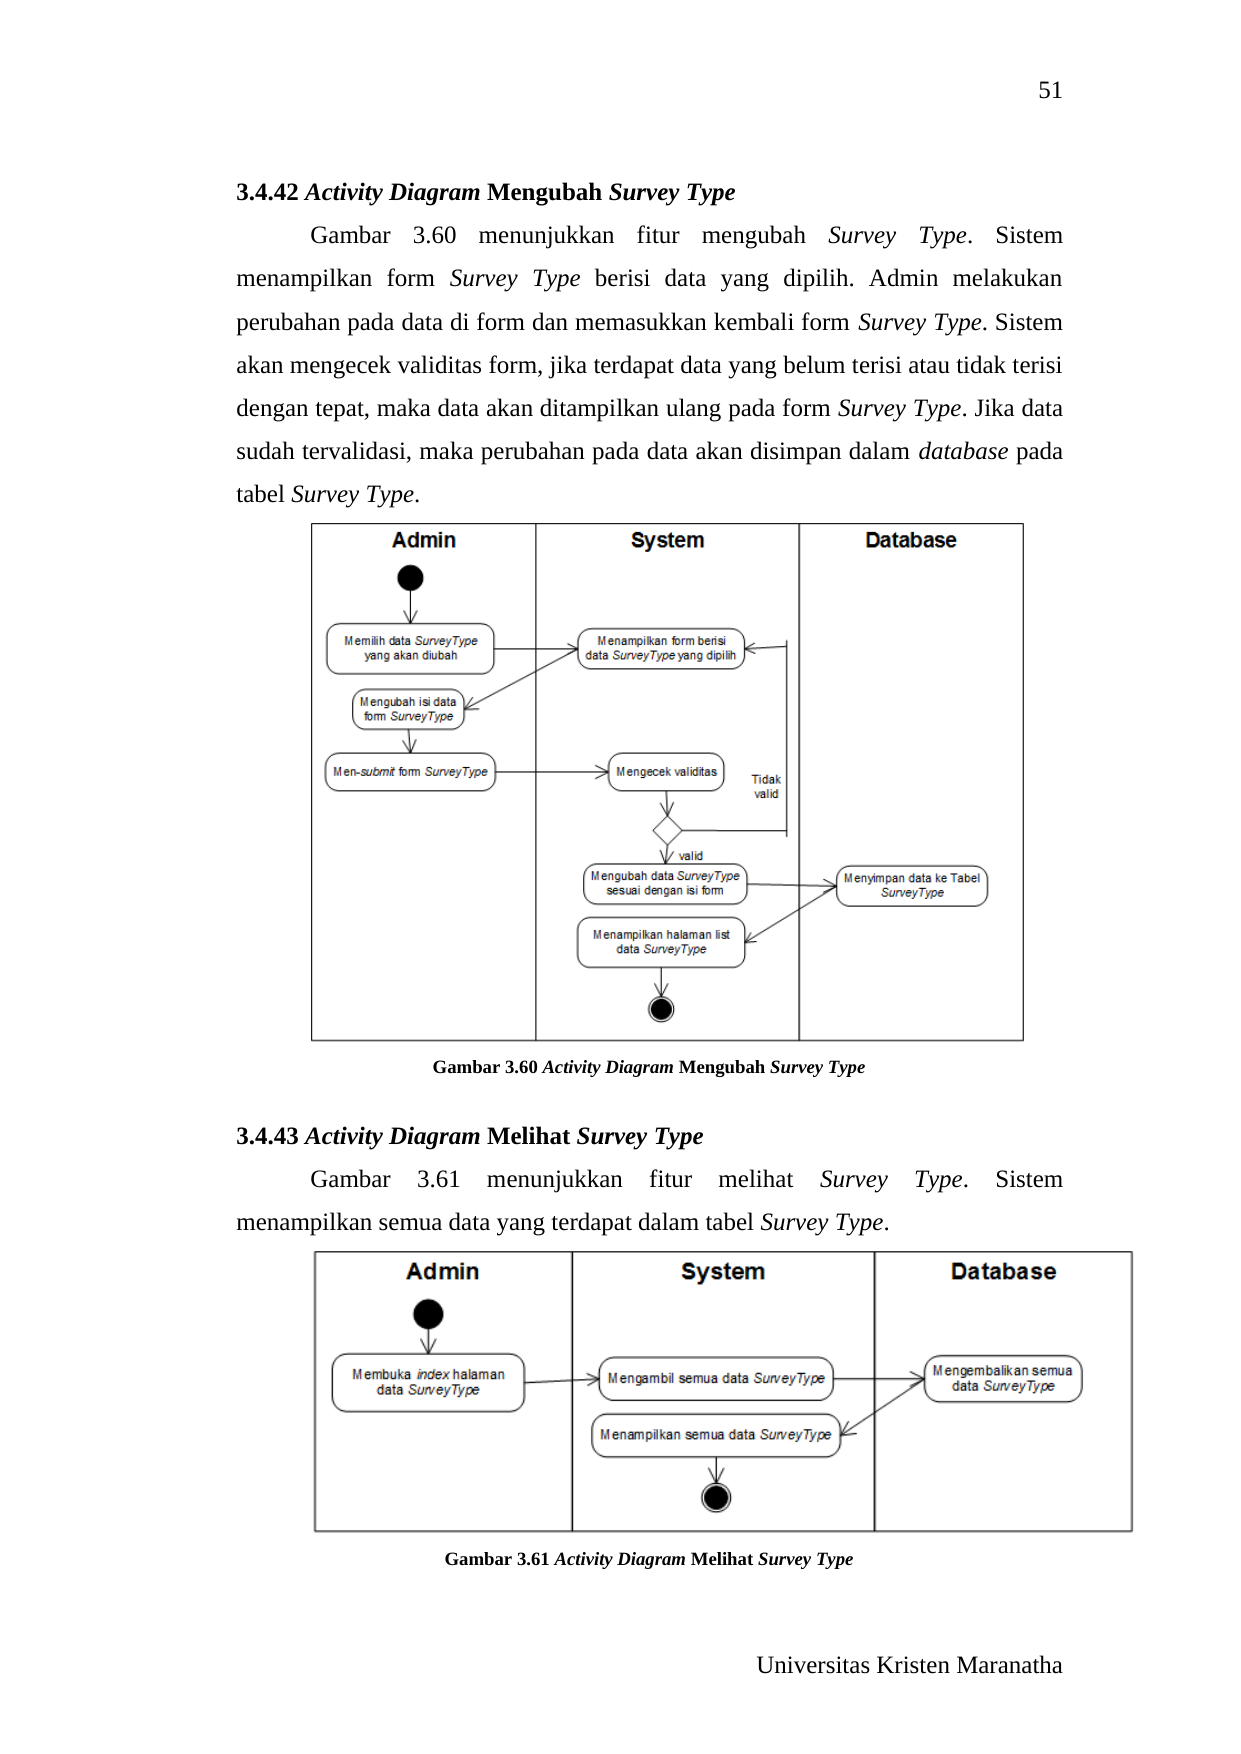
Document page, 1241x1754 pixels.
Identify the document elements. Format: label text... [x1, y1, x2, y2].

subtitle Activity Diagram Melihat Survey Type [236, 1121, 1063, 1149]
text Gambar 3.60 menunjukkan fitur mengubah Survey Type. Sistem menampilkan form Survey Type berisi data yang dipilih. Admin melakukan perubahan pada data di form dan memasukkan kembali form Survey Type. Sistem akan mengecek validitas form, jika terdapat data yang belum terisi atau tidak terisi dengan tepat, maka data akan ditampilkan ulang pada form Survey Type. Jika data sudah tervalidasi, maka perubahan pada data akan disimpan dalam database pada tabel Survey Type. [236, 220, 1063, 508]
subtitle Activity Diagram Mengubah Survey Type [236, 177, 1063, 206]
picture [310, 1250, 1137, 1533]
picture [310, 522, 1025, 1042]
text Gambar 3.61 menunjukkan fitur melihat Survey Type. Sistem menampilkan semua data yang terdapat dalam tabel Survey Type. [236, 1164, 1063, 1236]
